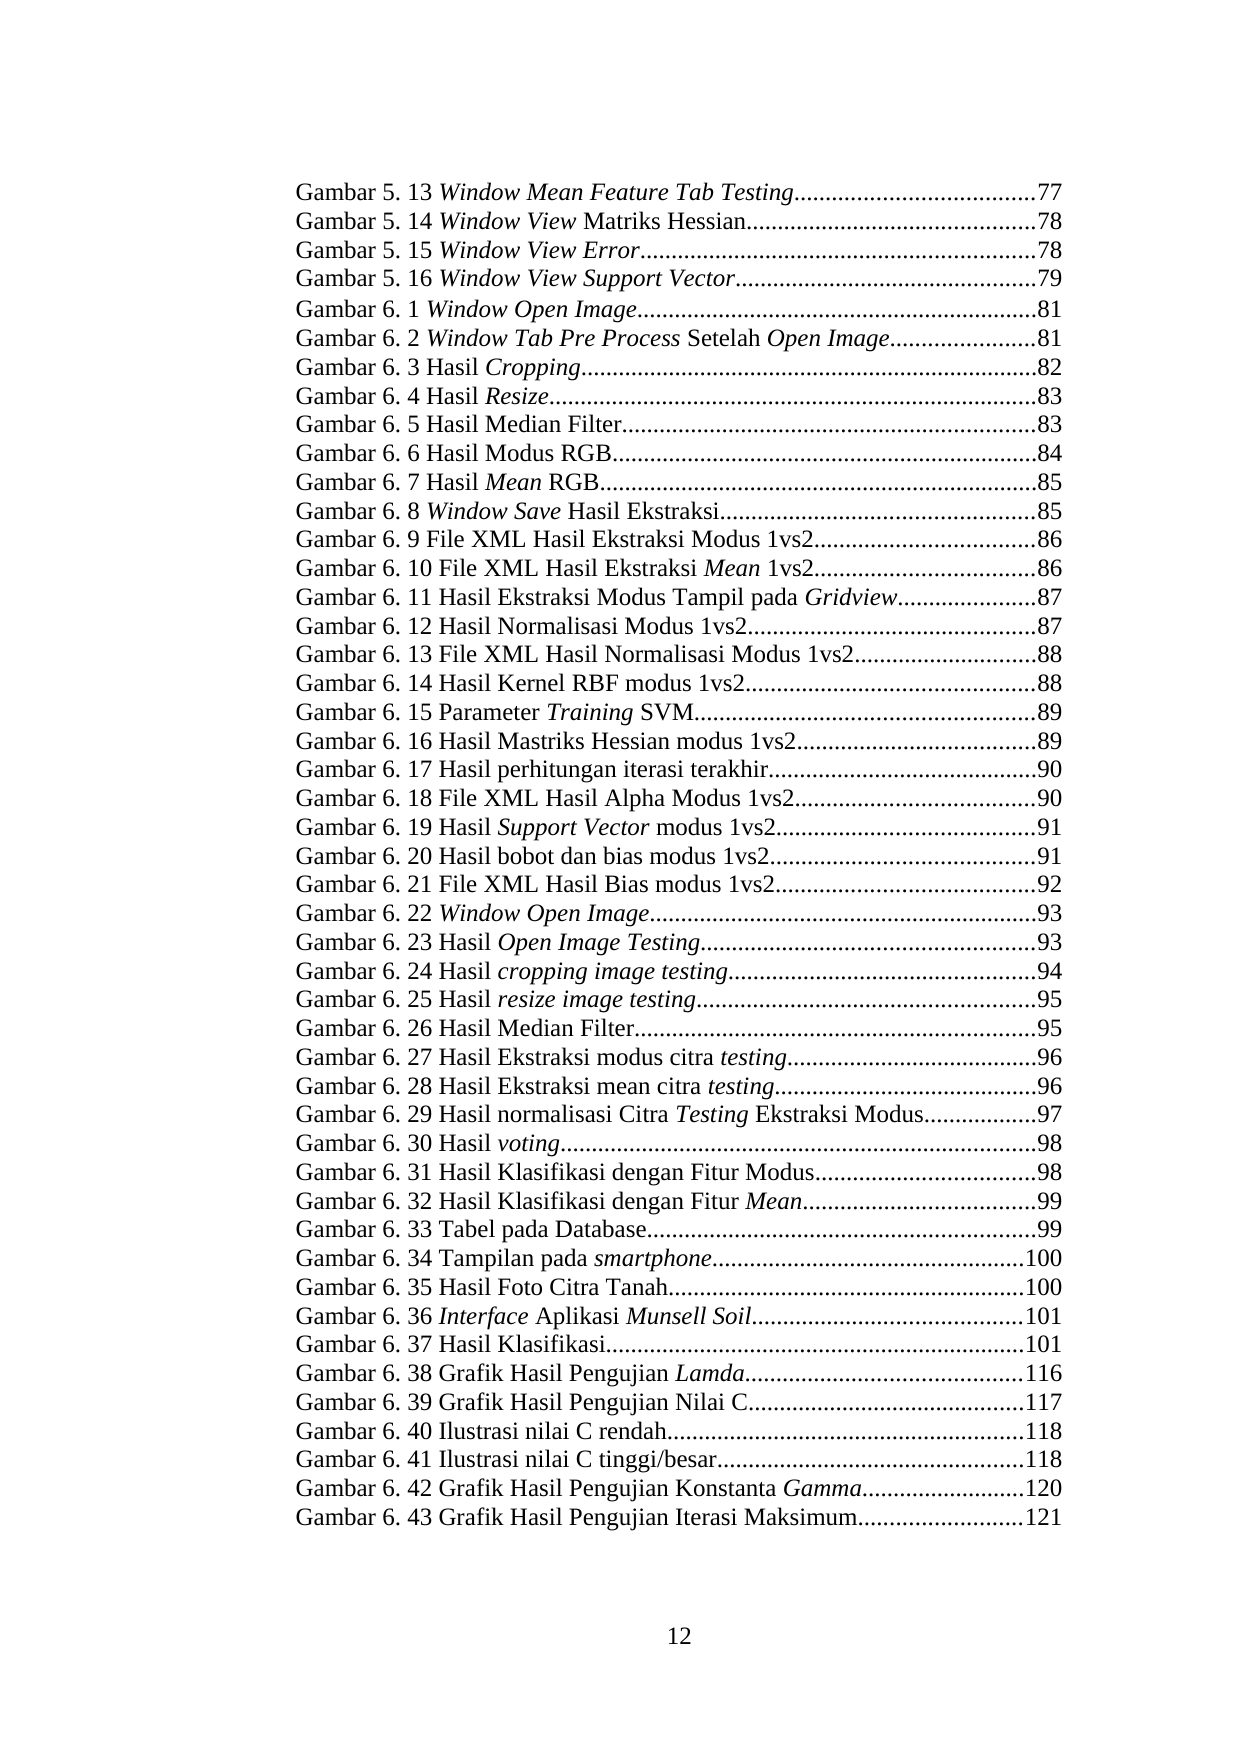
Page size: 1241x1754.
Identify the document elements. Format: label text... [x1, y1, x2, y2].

text Gambar 6. 22 Window Open Image 93 [236, 898, 1063, 927]
text Gambar 6. 36 Interface Aplikasi Munsell Soil 101 [236, 1301, 1063, 1329]
text Gambar 6. 37 Hasil Klasifikasi 101 [236, 1329, 1063, 1358]
text Gambar 6. 1 Window Open Image 81 [236, 294, 1063, 323]
text Gambar 6. 29 Hasil normalisasi Citra Testing Ekstraksi Modus 97 [236, 1099, 1063, 1128]
text Gambar 6. 12 Hasil Normalisasi Modus 1vs2 87 [236, 611, 1063, 639]
text Gambar 6. 4 Hasil Resize 83 [236, 381, 1063, 409]
text Gambar 6. 31 Hasil Klasifikasi dengan Fitur Modus 98 [236, 1157, 1063, 1186]
text Gambar 5. 14 Window View Matriks Hessian 78 [236, 206, 1063, 235]
text Gambar 6. 39 Grafik Hasil Pengujian Nilai C 117 [236, 1387, 1063, 1416]
text Gambar 5. 13 Window Mean Feature Tab Testing 77 [236, 177, 1063, 206]
text Gambar 6. 17 Hasil perhitungan iterasi terakhir 90 [236, 754, 1063, 783]
text Gambar 6. 10 File XML Hasil Ekstraksi Mean 1vs2 86 [236, 553, 1063, 582]
text Gambar 6. 34 Tampilan pada smartphone 100 [236, 1243, 1063, 1272]
text Gambar 6. 28 Hasil Ekstraksi mean citra testing 96 [236, 1071, 1063, 1099]
text Gambar 6. 8 Window Save Hasil Ekstraksi 85 [236, 496, 1063, 524]
text Gambar 6. 24 Hasil cropping image testing 94 [236, 956, 1063, 984]
text Gambar 6. 5 Hasil Median Filter 83 [236, 409, 1063, 438]
text Gambar 6. 13 File XML Hasil Normalisasi Modus 1vs2 88 [236, 639, 1063, 668]
text Gambar 6. 7 Hasil Mean RGB 85 [236, 467, 1063, 496]
text Gambar 6. 30 Hasil voting 98 [236, 1128, 1063, 1157]
text Gambar 6. 21 File XML Hasil Bias modus 1vs2 92 [236, 869, 1063, 898]
text Gambar 6. 41 Ilustrasi nilai C tinggi/besar 118 [236, 1444, 1063, 1473]
text Gambar 6. 6 Hasil Modus RGB 84 [236, 438, 1063, 467]
text Gambar 6. 18 File XML Hasil Alpha Modus 1vs2 90 [236, 783, 1063, 812]
text Gambar 6. 27 Hasil Ekstraksi modus citra testing 96 [236, 1042, 1063, 1071]
text Gambar 6. 43 Grafik Hasil Pengujian Iterasi Maksimum 121 [236, 1502, 1063, 1531]
text Gambar 6. 42 Grafik Hasil Pengujian Konstanta Gamma 120 [236, 1473, 1063, 1502]
text Gambar 6. 2 Window Tab Pre Process Setelah Open Image 81 [236, 323, 1063, 352]
text Gambar 6. 11 Hasil Ekstraksi Modus Tampil pada Gridview 87 [236, 582, 1063, 611]
text Gambar 6. 32 Hasil Klasifikasi dengan Fitur Mean 99 [236, 1186, 1063, 1214]
text Gambar 5. 16 Window View Support Vector 79 [236, 263, 1063, 292]
text Gambar 6. 25 Hasil resize image testing 95 [236, 984, 1063, 1013]
text Gambar 6. 9 File XML Hasil Ekstraksi Modus 1vs2 86 [236, 524, 1063, 553]
text Gambar 6. 20 Hasil bobot dan bias modus 1vs2 91 [236, 841, 1063, 869]
text Gambar 6. 40 Ilustrasi nilai C rendah 118 [236, 1416, 1063, 1444]
text Gambar 6. 15 Parameter Training SVM 89 [236, 697, 1063, 726]
text Gambar 6. 35 Hasil Foto Citra Tanah 100 [236, 1272, 1063, 1301]
text Gambar 6. 16 Hasil Mastriks Hessian modus 1vs2 89 [236, 726, 1063, 754]
text Gambar 6. 38 Grafik Hasil Pengujian Lamda 116 [236, 1358, 1063, 1387]
text Gambar 6. 3 Hasil Cropping 82 [236, 352, 1063, 381]
text Gambar 6. 23 Hasil Open Image Testing 93 [236, 927, 1063, 956]
text Gambar 6. 26 Hasil Median Filter 95 [236, 1013, 1063, 1042]
text Gambar 5. 15 Window View Error 78 [236, 235, 1063, 263]
text Gambar 6. 19 Hasil Support Vector modus 1vs2 91 [236, 812, 1063, 841]
text Gambar 6. 14 Hasil Kernel RBF modus 1vs2 88 [236, 668, 1063, 697]
text Gambar 6. 33 Tabel pada Database 99 [236, 1214, 1063, 1243]
